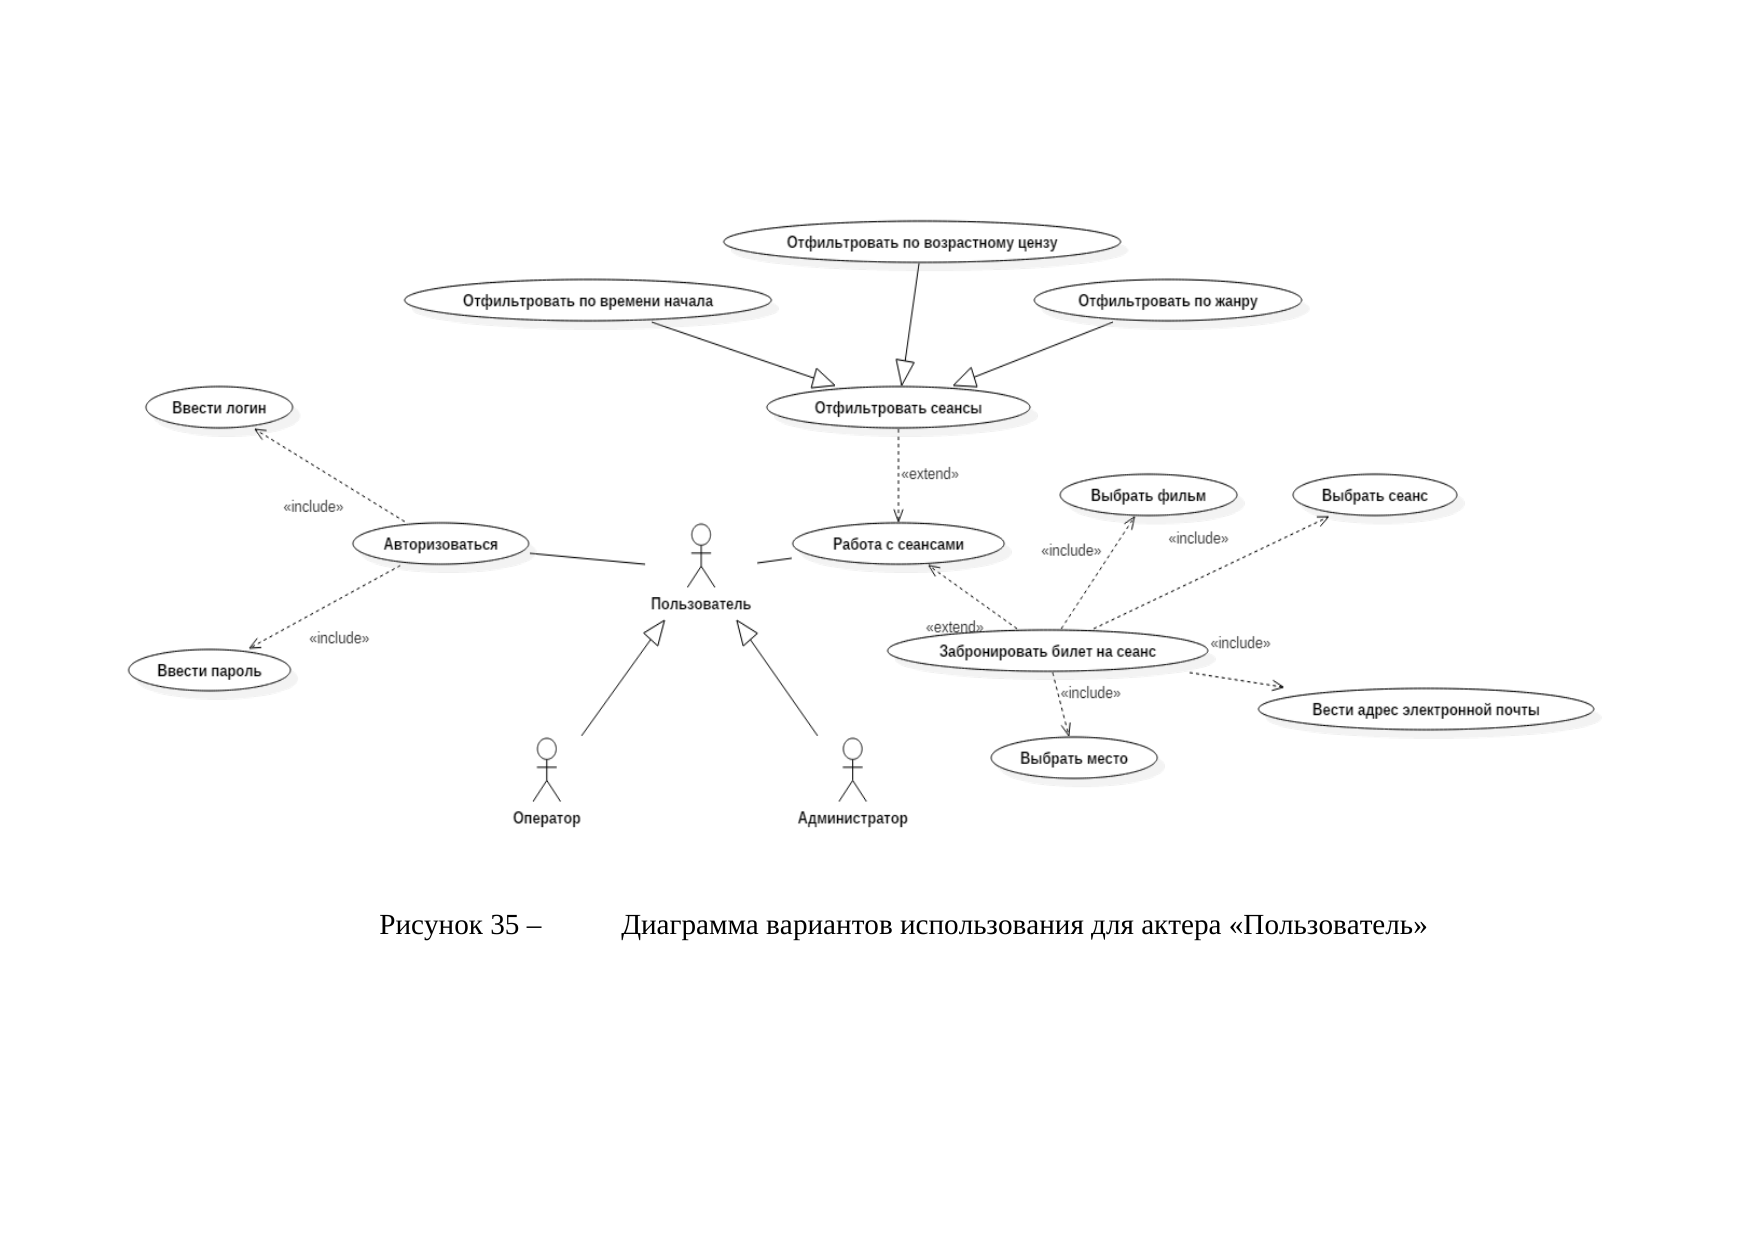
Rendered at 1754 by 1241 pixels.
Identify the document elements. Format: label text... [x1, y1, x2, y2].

picture [118, 209, 1637, 882]
text Диаграмма вариантов использования для актера «Пользователь» [171, 907, 1636, 940]
